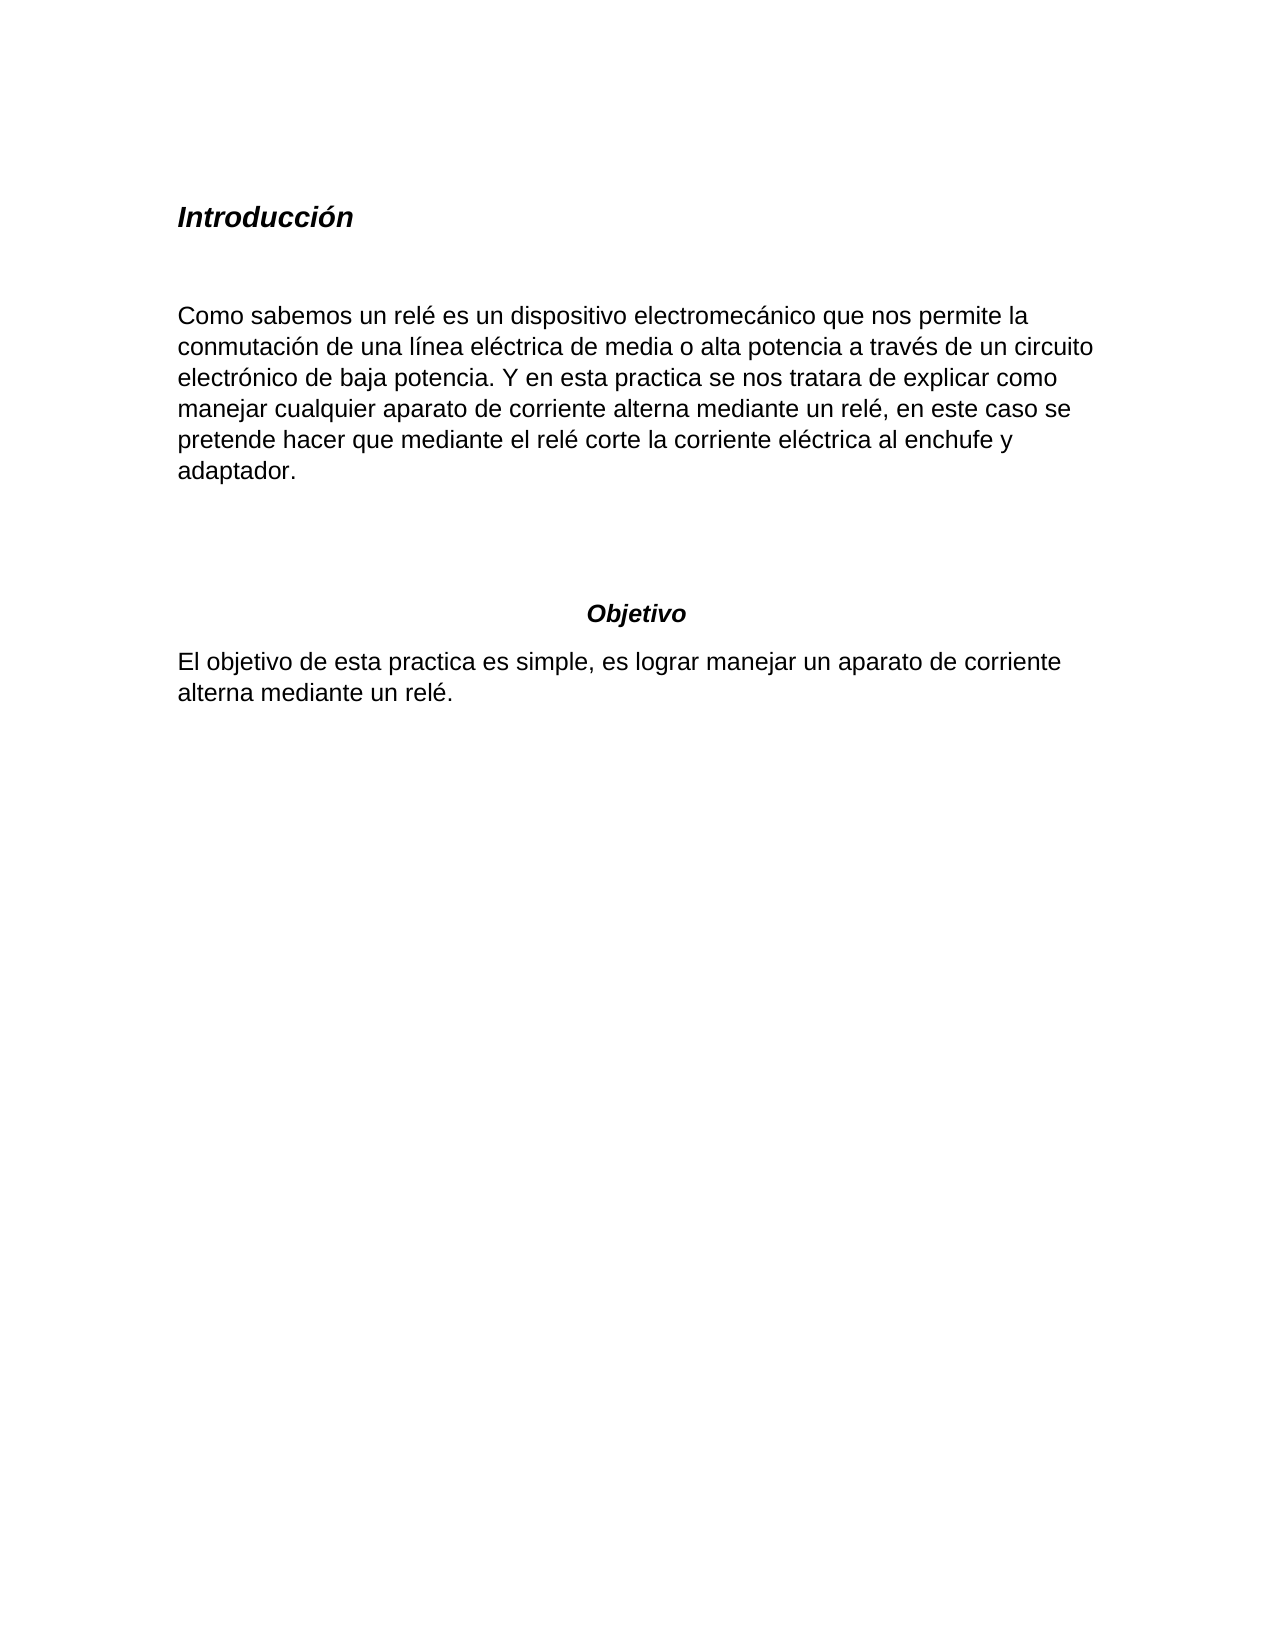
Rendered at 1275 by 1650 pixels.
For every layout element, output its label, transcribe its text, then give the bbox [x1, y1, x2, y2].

text Introducción [177, 200, 1098, 234]
text Objetivo [177, 599, 1098, 628]
text El objetivo de esta practica es simple, es lograr manejar un aparato de corriente alterna mediante un relé. [177, 647, 1098, 707]
text Como sabemos un relé es un dispositivo electromecánico que nos permite la conmutación de una línea eléctrica de media o alta potencia a través de un circuito electrónico de baja potencia. Y en esta practica se nos tratara de explicar como manejar cualquier aparato de corriente alterna mediante un relé, en este caso se pretende hacer que mediante el relé corte la corriente eléctrica al enchufe y adaptador. [177, 301, 1098, 485]
